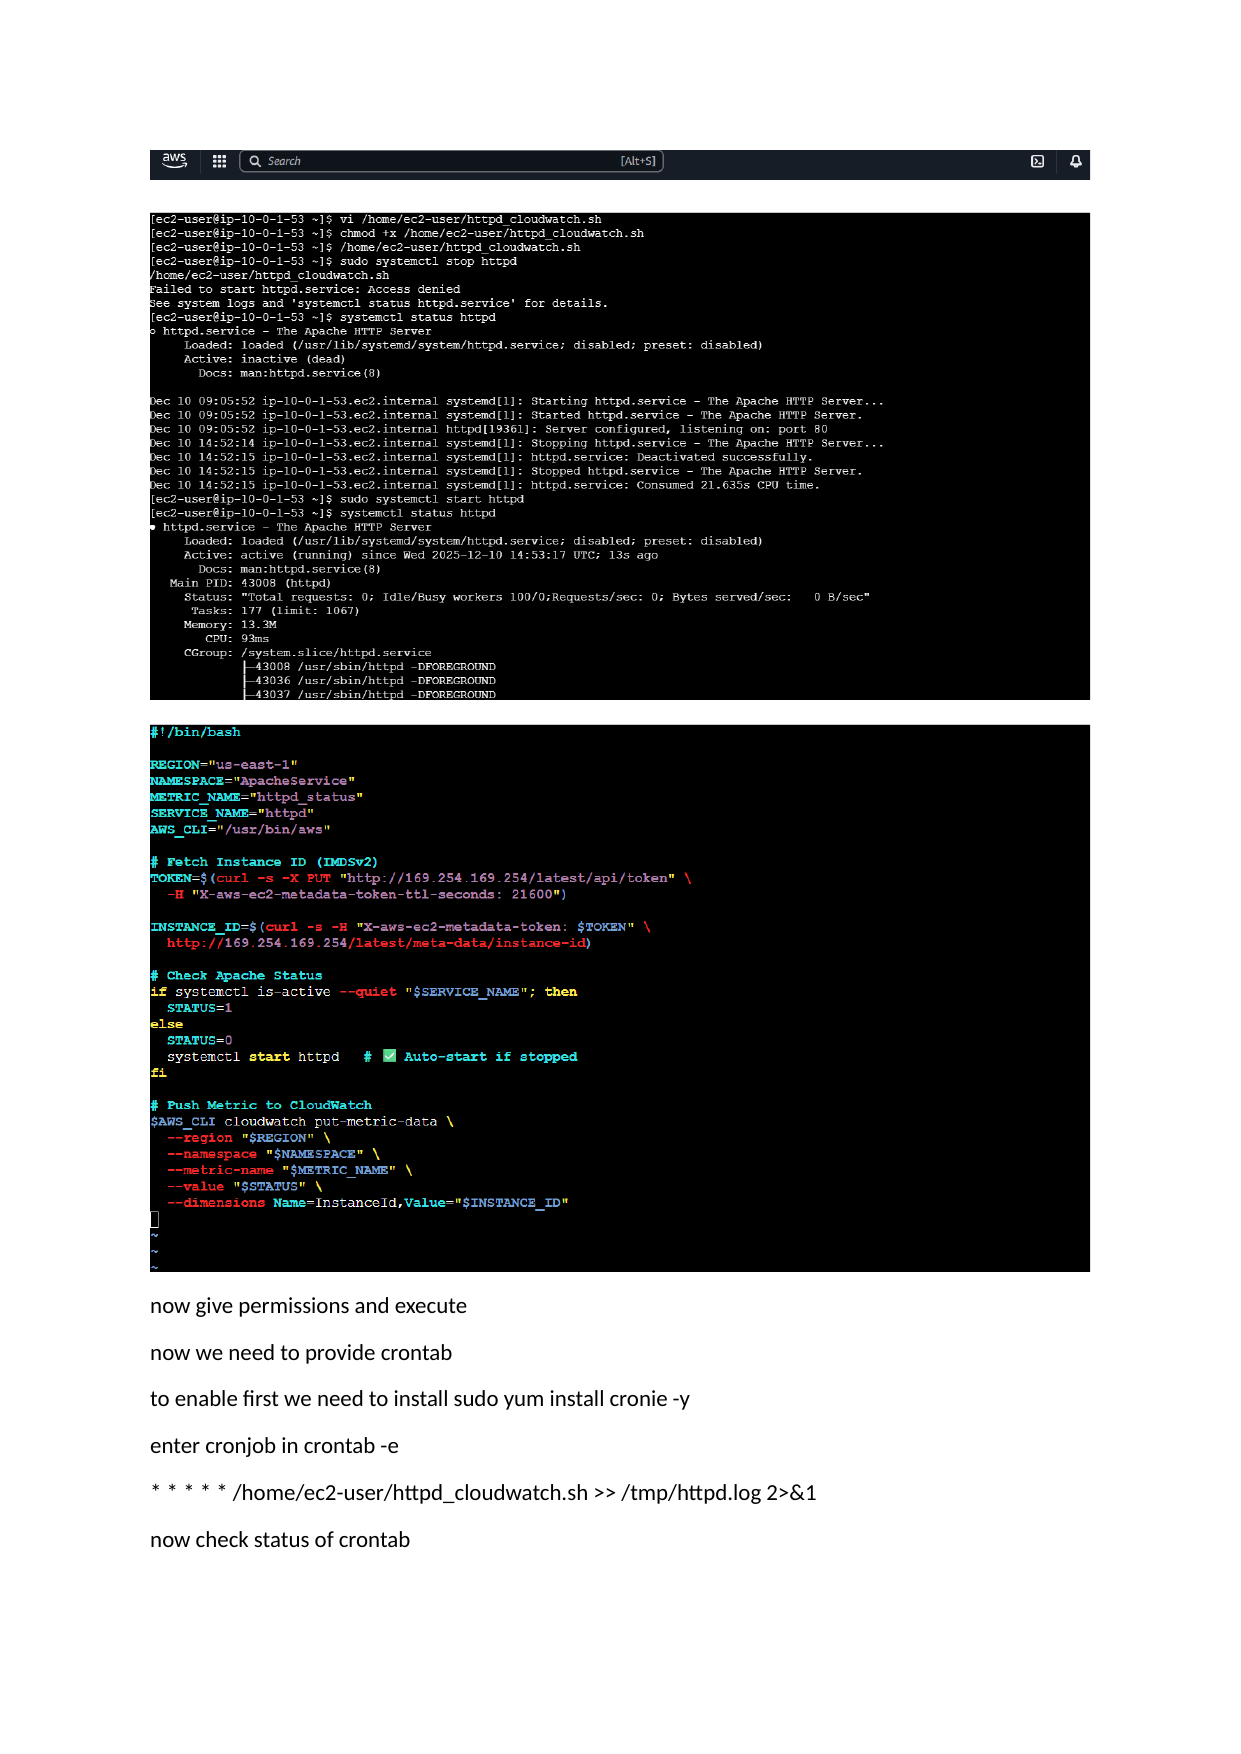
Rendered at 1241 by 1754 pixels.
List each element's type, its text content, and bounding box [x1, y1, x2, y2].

text now check status of crontab [150, 1525, 1090, 1553]
picture [150, 150, 1091, 700]
text to enable first we need to install sudo yum install cronie -y [150, 1384, 1090, 1412]
text now we need to provide crontab [150, 1338, 1090, 1366]
text enter cronjob in crontab -e [150, 1431, 1090, 1459]
text * * * * * /home/ec2-user/httpd_cloudwatch.sh >> /tmp/httpd.log 2>&1 [150, 1478, 1090, 1506]
text now give permissions and execute [150, 1291, 1090, 1319]
picture [150, 718, 1091, 1272]
